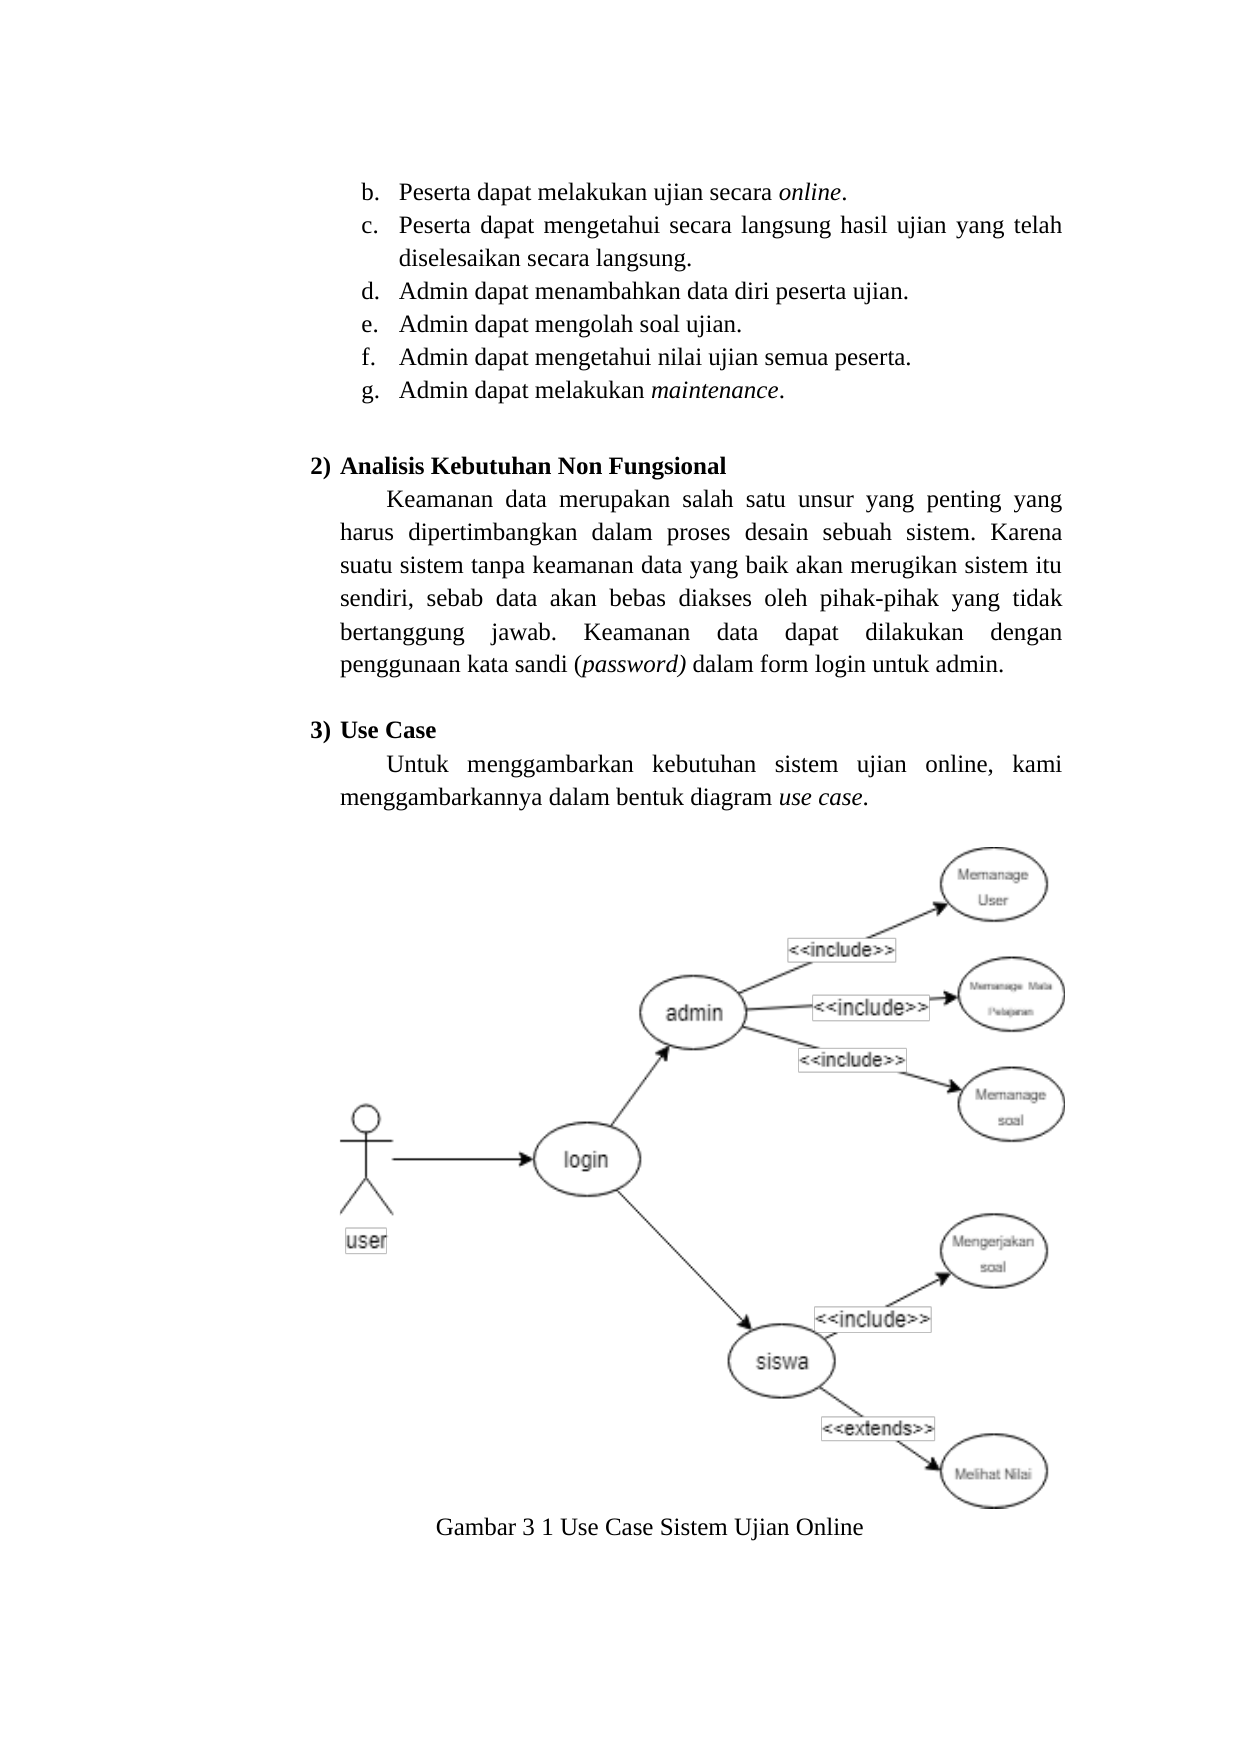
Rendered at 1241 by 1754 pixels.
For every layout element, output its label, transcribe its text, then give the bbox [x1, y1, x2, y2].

list Peserta dapat mengetahui secara langsung hasil ujian yang telah diselesaikan secara langsung. [361, 210, 1063, 272]
list Keamanan data merupakan salah satu unsur yang penting yang harus dipertimbangkan dalam proses desain sebuah sistem. Karena suatu sistem tanpa keamanan data yang baik akan merugikan sistem itu sendiri, sebab data akan bebas diakses oleh pihak-pihak yang tidak bertanggung jawab. Keamanan data dapat dilakukan dengan penggunaan kata sandi (password) dalam form login untuk admin. [340, 484, 1063, 678]
list Admin dapat mengetahui nilai ujian semua peserta. [361, 342, 1063, 371]
list Peserta dapat melakukan ujian secara online. [361, 177, 1063, 206]
list Use Case [310, 716, 1063, 744]
picture [339, 847, 1065, 1509]
list Admin dapat mengolah soal ujian. [361, 309, 1063, 338]
list Admin dapat menambahkan data diri peserta ujian. [361, 276, 1063, 305]
list Admin dapat melakukan maintenance. [361, 375, 1063, 404]
list Untuk menggambarkan kebutuhan sistem ujian online, kami menggambarkannya dalam bentuk diagram use case. [340, 749, 1063, 810]
text Gambar 3 1 Use Case Sistem Ujian Online [236, 1512, 1063, 1541]
list Analisis Kebutuhan Non Fungsional [310, 451, 1063, 480]
